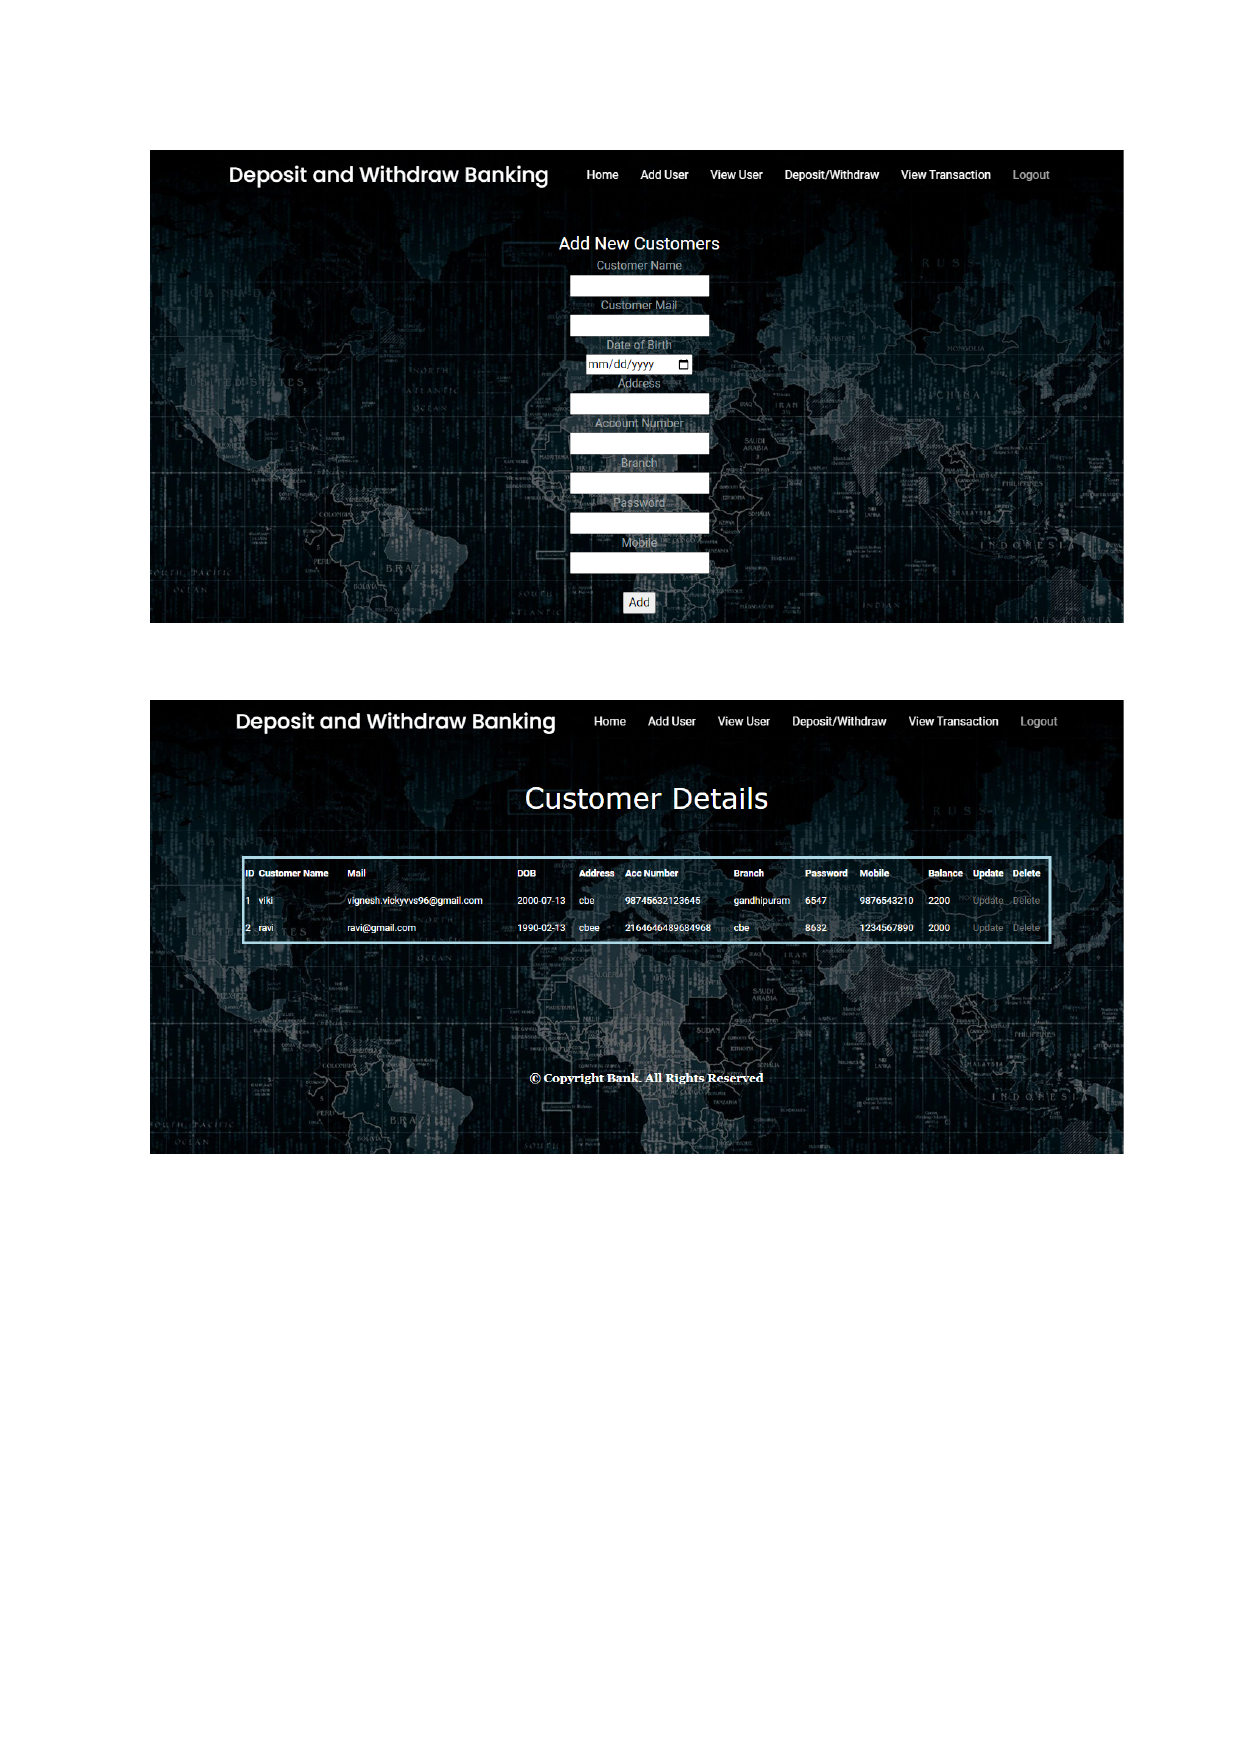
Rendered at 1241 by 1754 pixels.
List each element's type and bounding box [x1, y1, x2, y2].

picture [150, 700, 1124, 1154]
picture [150, 150, 1124, 623]
